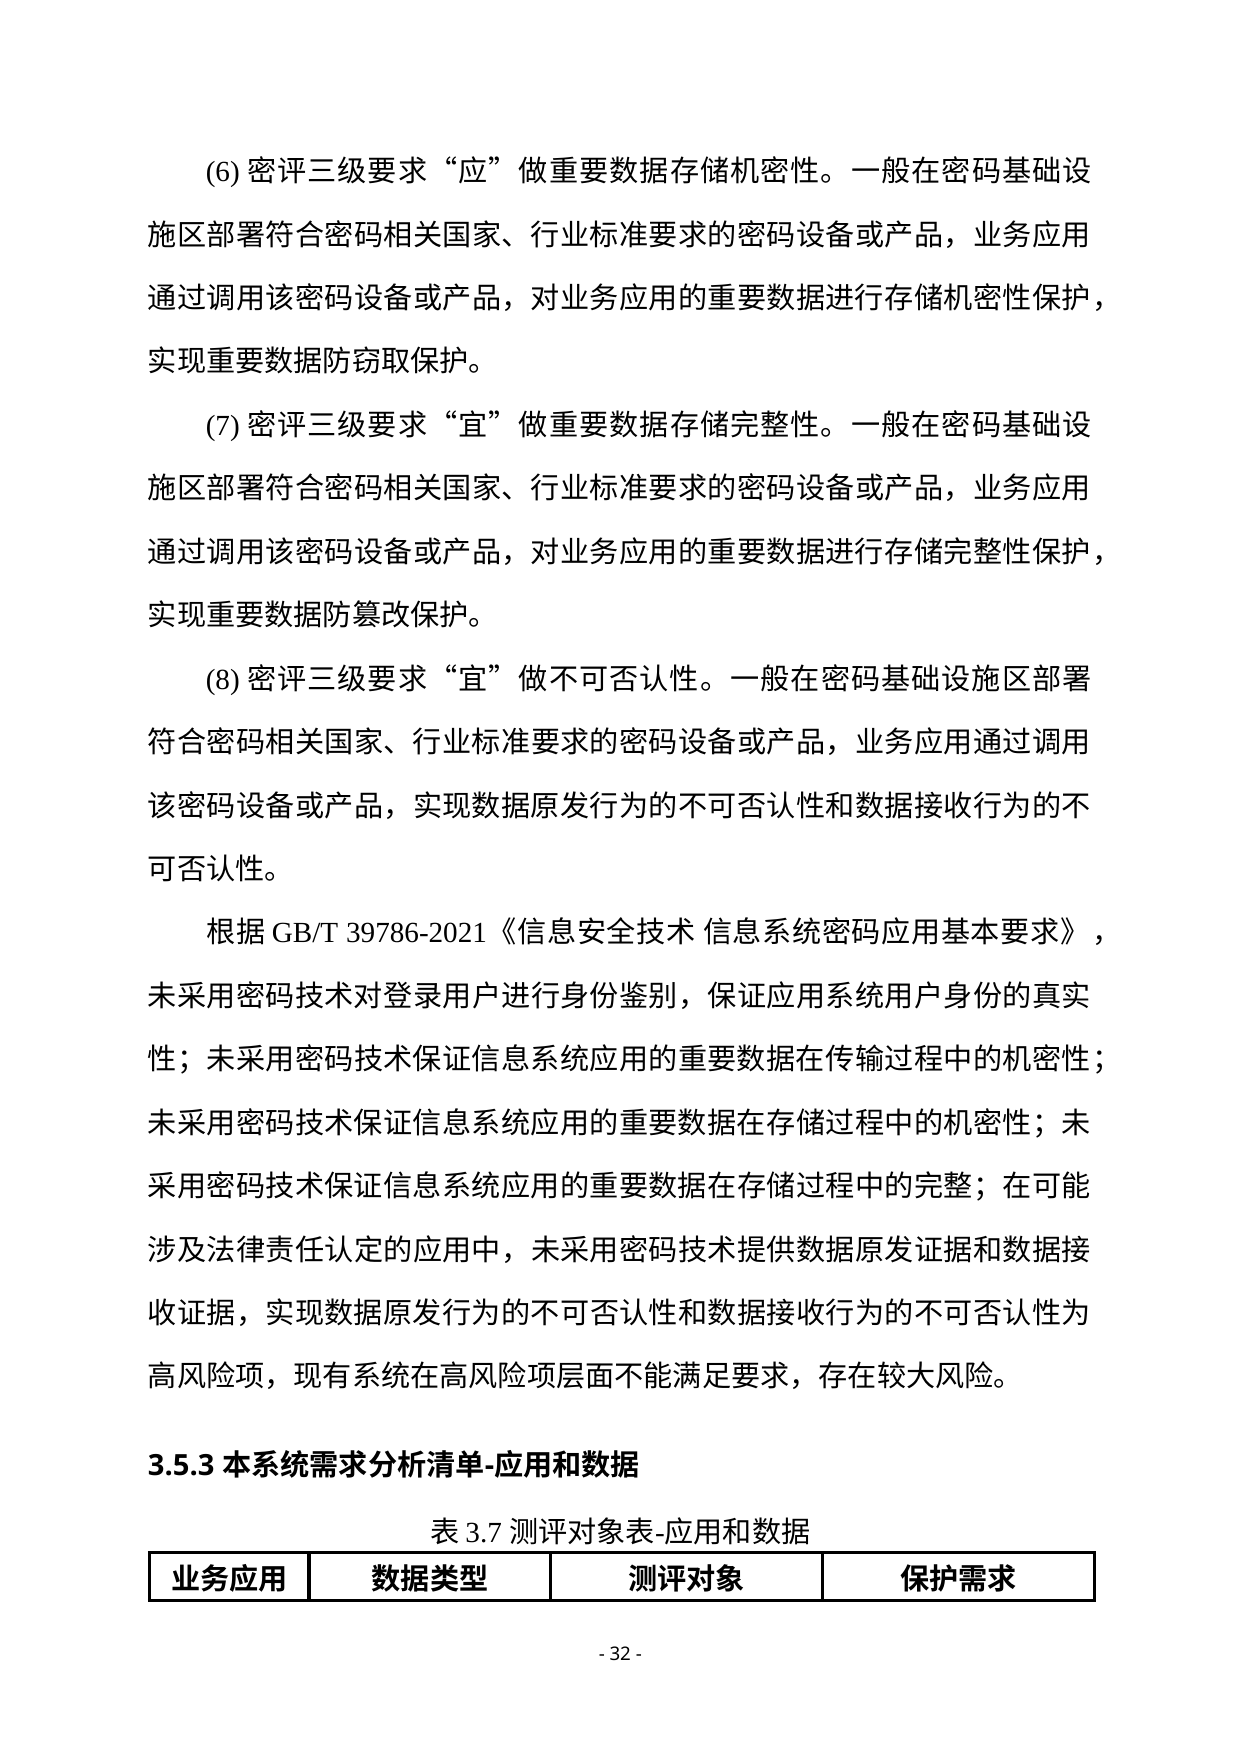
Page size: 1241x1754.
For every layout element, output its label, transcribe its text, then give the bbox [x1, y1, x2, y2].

table_header 测评对象 [552, 1554, 821, 1598]
list 密评三级要求“应”做重要数据存储机密性。一般在密码基础设施区部署符合密码相关国家、行业标准要求的密码设备或产品，业务应用通过调用该密码设备或产品，对业务应用的重要数据进行存储机密性保护，实现重要数据防窃取保护。 [148, 148, 1092, 380]
table_header 数据类型 [311, 1554, 549, 1598]
subtitle 3.5.3 本系统需求分析清单-应用和数据 [148, 1441, 1092, 1484]
table_header 保护需求 [824, 1554, 1093, 1598]
table_header 业务应用 [151, 1554, 307, 1598]
text 表3.7 测评对象表-应用和数据 [148, 1509, 1092, 1551]
list 密评三级要求“宜”做不可否认性。一般在密码基础设施区部署符合密码相关国家、行业标准要求的密码设备或产品，业务应用通过调用该密码设备或产品，实现数据原发行为的不可否认性和数据接收行为的不可否认性。 [148, 655, 1092, 888]
text 根据GB/T 39786-2021《信息安全技术 信息系统密码应用基本要求》，未采用密码技术对登录用户进行身份鉴别，保证应用系统用户身份的真实性；未采用密码技术保证信息系统应用的重要数据在传输过程中的机密性；未采用密码技术保证信息系统应用的重要数据在存储过程中的机密性；未采用密码技术保证信息系统应用的重要数据在存储过程中的完整；在可能涉及法律责任认定的应用中，未采用密码技术提供数据原发证据和数据接收证据，实现数据原发行为的不可否认性和数据接收行为的不可否认性为高风险项，现有系统在高风险项层面不能满足要求，存在较大风险。 [148, 909, 1092, 1395]
list 密评三级要求“宜”做重要数据存储完整性。一般在密码基础设施区部署符合密码相关国家、行业标准要求的密码设备或产品，业务应用通过调用该密码设备或产品，对业务应用的重要数据进行存储完整性保护，实现重要数据防篡改保护。 [148, 401, 1092, 634]
